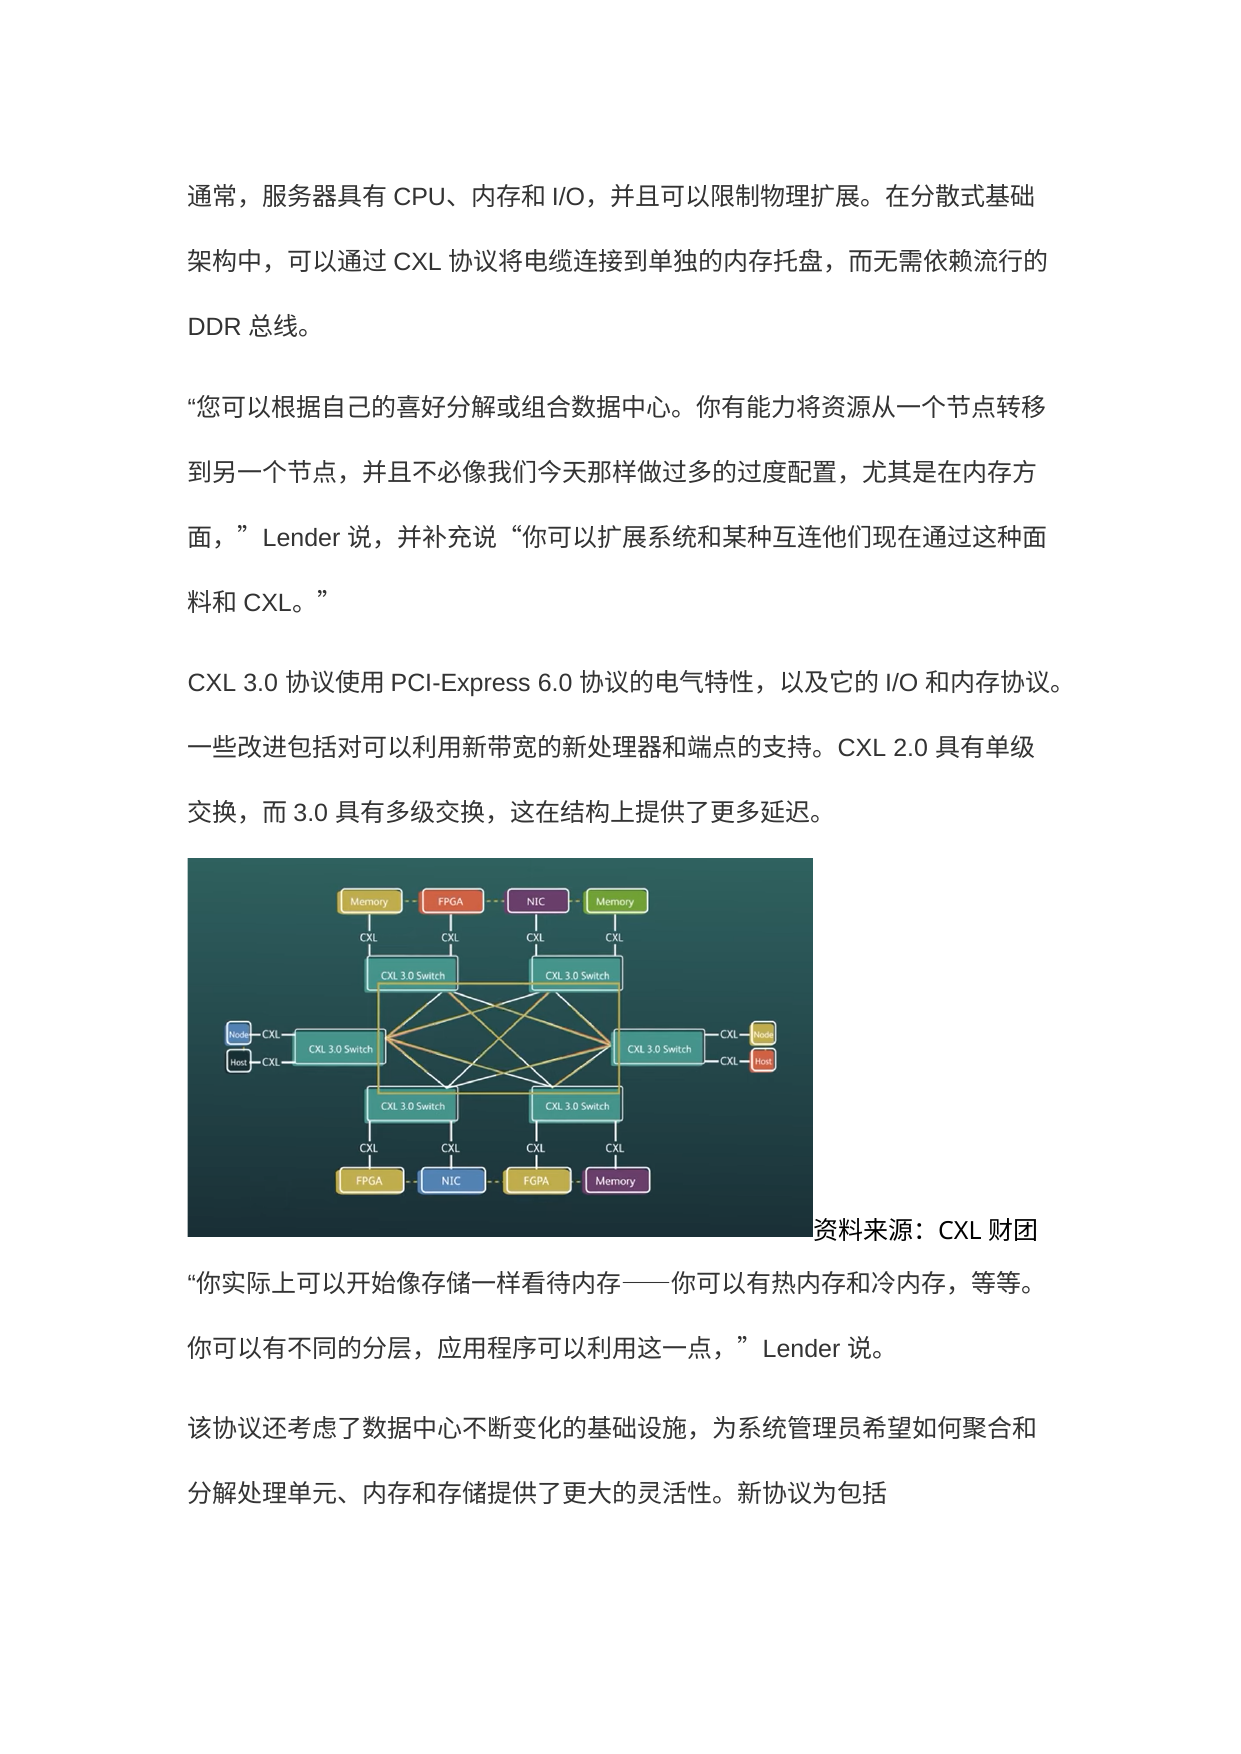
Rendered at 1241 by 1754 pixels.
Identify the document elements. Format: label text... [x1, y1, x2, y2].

text “您可以根据自己的喜好分解或组合数据中心。你有能力将资源从一个节点转移到另一个节点，并且不必像我们今天那样做过多的过度配置，尤其是在内存方面，”Lender 说，并补充说“你可以扩展系统和某种互连他们现在通过这种面料和 CXL。” [187, 373, 1053, 633]
picture [187, 858, 813, 1237]
text CXL 3.0 协议使用 PCI-Express 6.0 协议的电气特性，以及它的 I/O 和内存协议。一些改进包括对可以利用新带宽的新处理器和端点的支持。CXL 2.0 具有单级交换，而 3.0 具有多级交换，这在结构上提供了更多延迟。 [187, 648, 1053, 843]
text “你实际上可以开始像存储一样看待内存——你可以有热内存和冷内存，等等。你可以有不同的分层，应用程序可以利用这一点，”Lender 说。 [187, 1249, 1053, 1379]
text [187, 1394, 1053, 1524]
text 通常，服务器具有 CPU、内存和 I/O，并且可以限制物理扩展。在分散式基础架构中，可以通过 CXL 协议将电缆连接到单独的内存托盘，而无需依赖流行的 DDR 总线。 [187, 162, 1053, 357]
